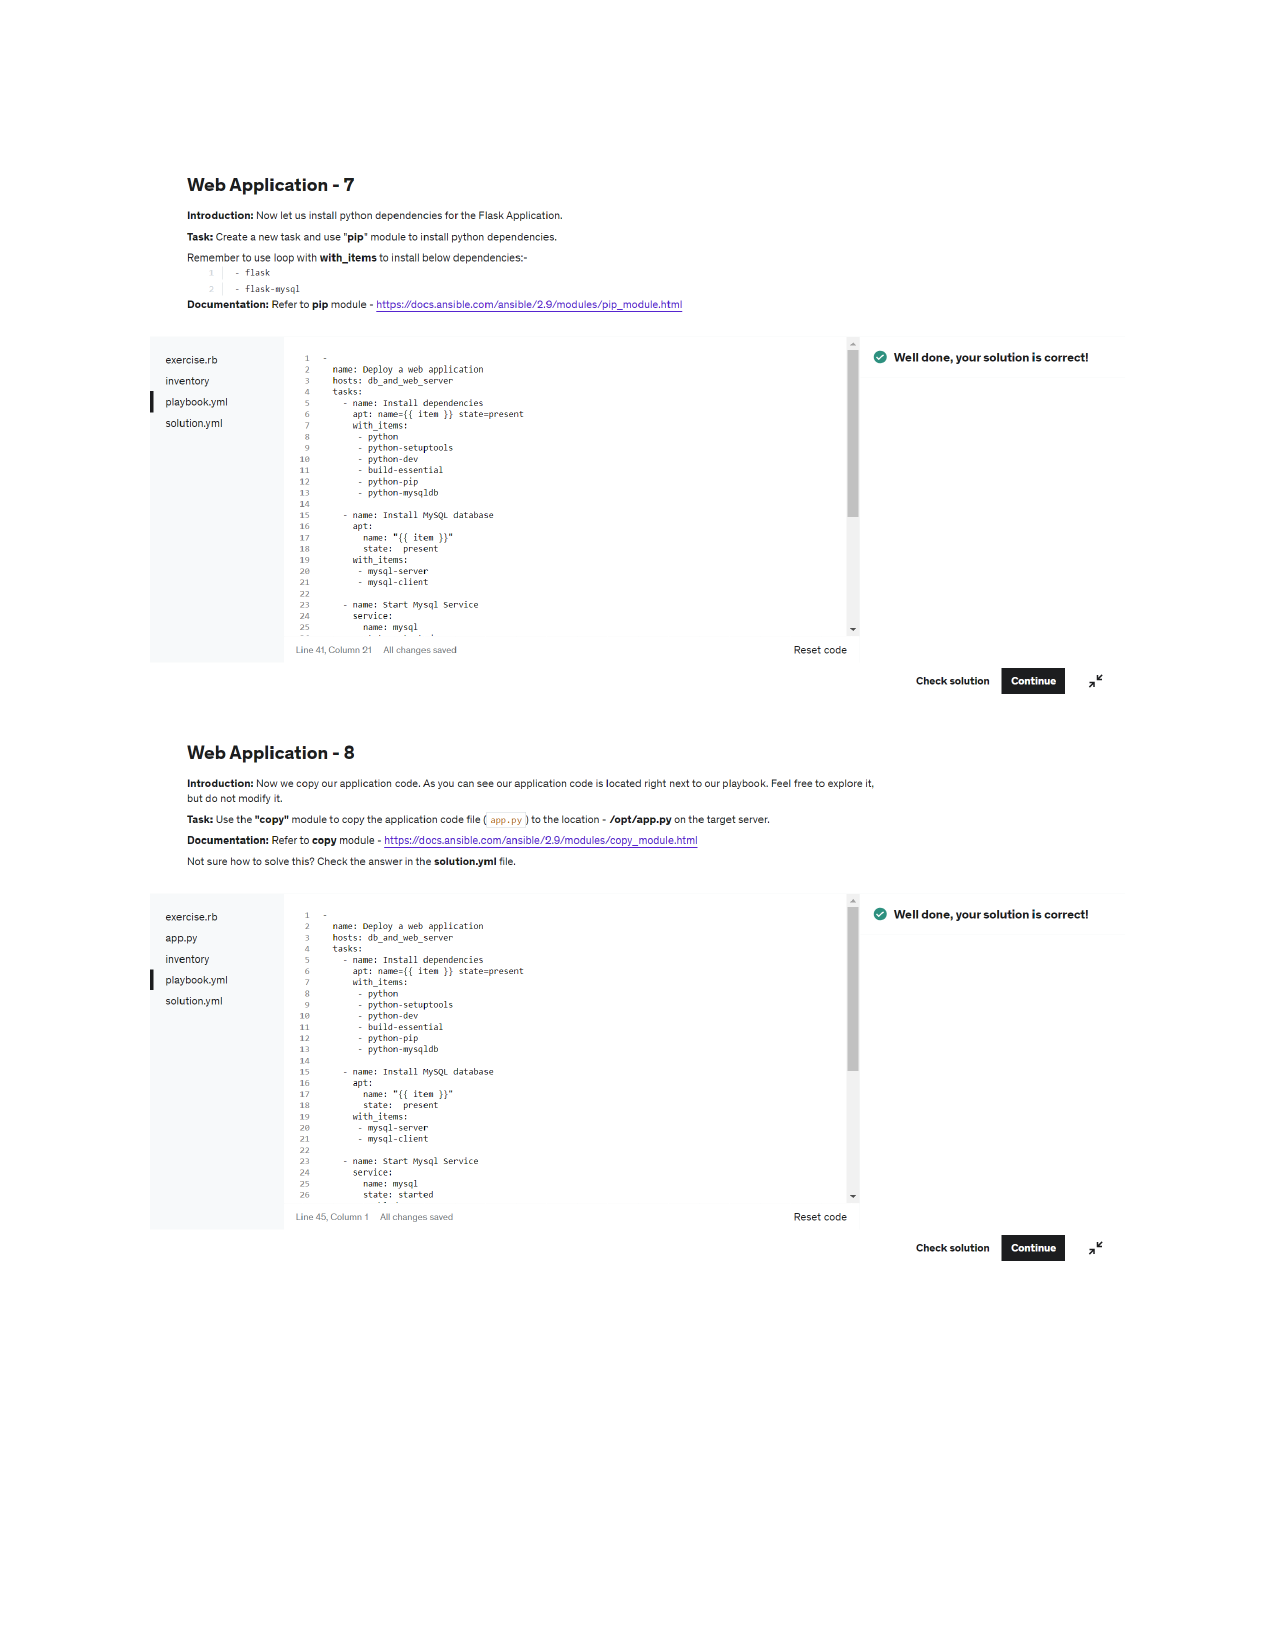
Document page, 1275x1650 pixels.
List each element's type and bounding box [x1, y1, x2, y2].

picture [150, 150, 1125, 699]
picture [150, 717, 1125, 1266]
